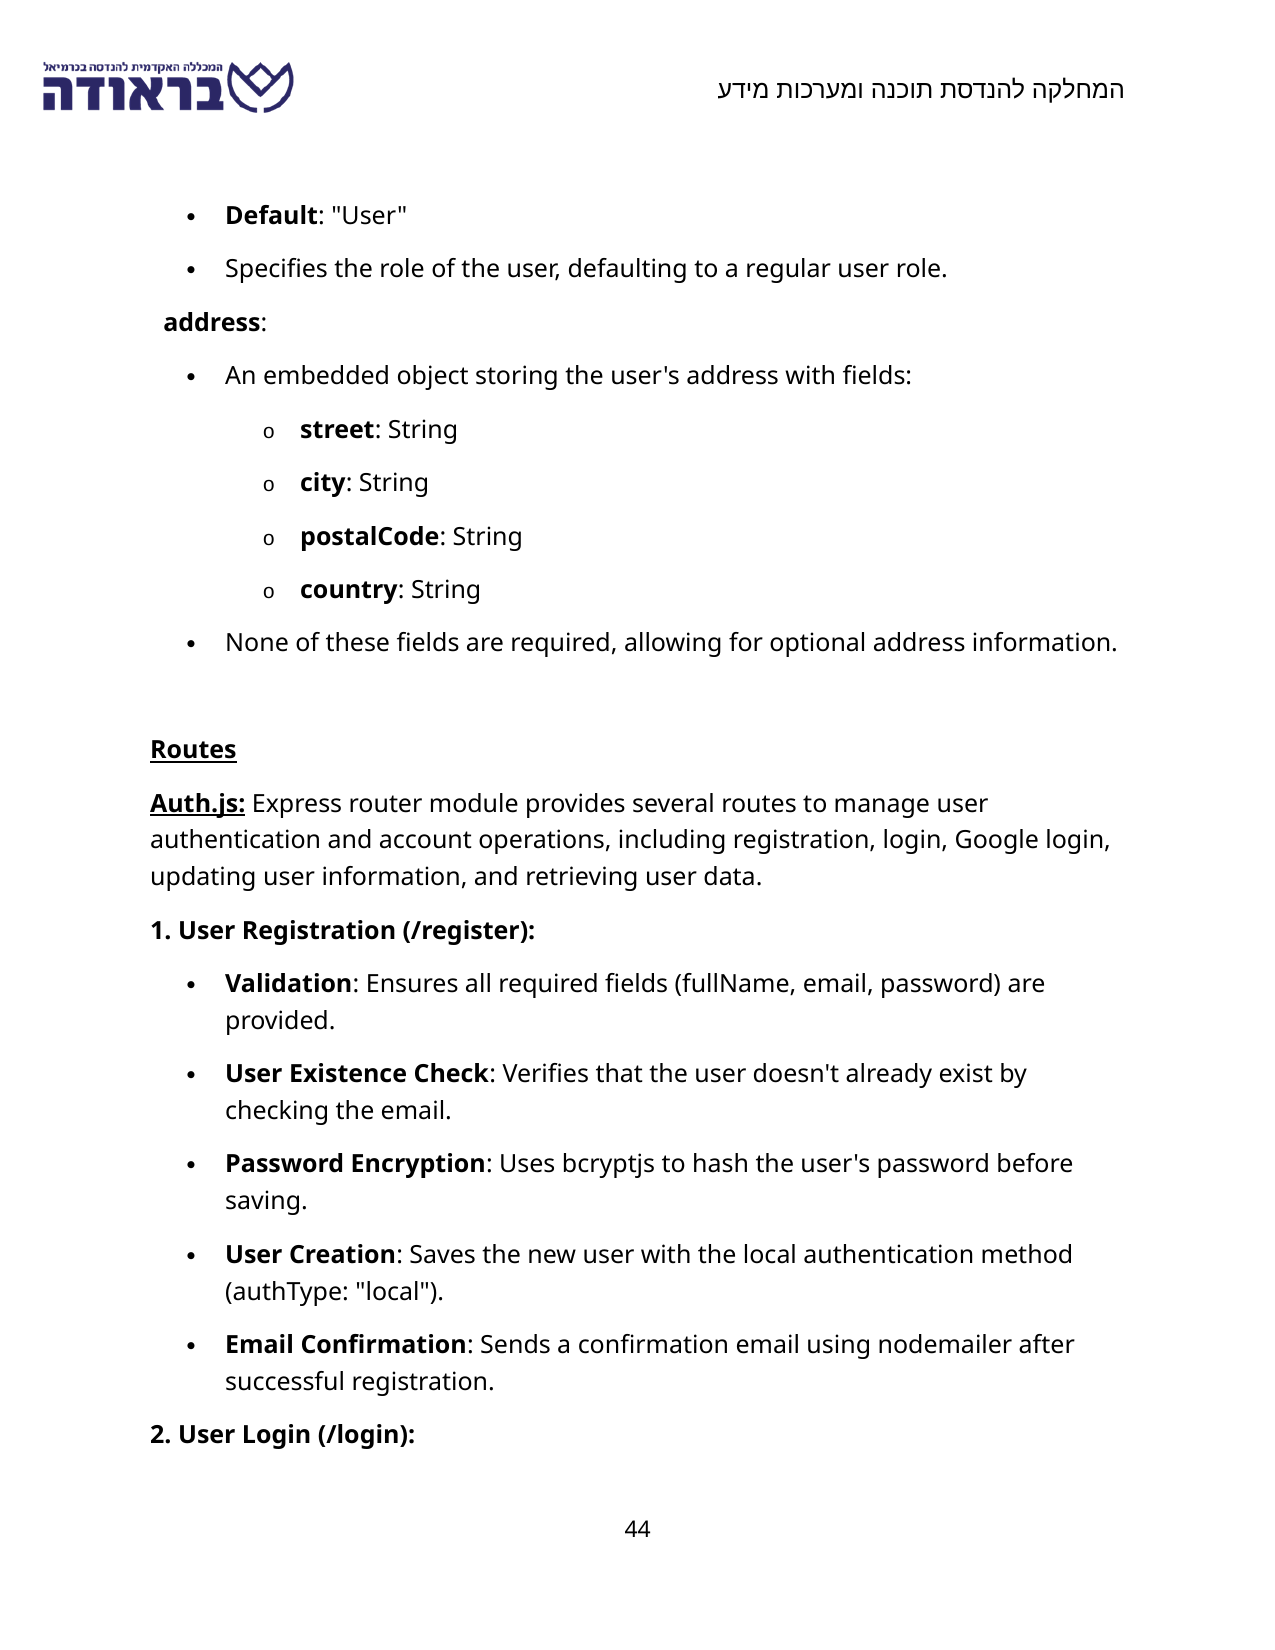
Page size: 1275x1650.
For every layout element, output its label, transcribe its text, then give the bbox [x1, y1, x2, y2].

list street: String [262, 411, 1125, 445]
list Validation: Ensures all required fields (fullName, email, password) are provided. [187, 966, 1125, 1037]
list Specifies the role of the user, defaulting to a regular user role. [187, 251, 1125, 285]
list country: String [262, 572, 1125, 606]
text Auth.js: Express router module provides several routes to manage user authentication and account operations, including registration, login, Google login, updating user information, and retrieving user data. [150, 785, 1125, 893]
list city: String [262, 465, 1125, 499]
text Routes [150, 732, 1125, 766]
list Email Confirmation: Sends a confirmation email using nodemailer after successful registration. [187, 1327, 1125, 1397]
text address: [150, 304, 1125, 338]
list User Creation: Saves the new user with the local authentication method (authType: "local"). [187, 1236, 1125, 1307]
picture [35, 55, 298, 115]
text 1. User Registration (/register): [150, 912, 1125, 946]
list User Existence Check: Verifies that the user doesn't already exist by checking the email. [187, 1056, 1125, 1127]
list None of these fields are required, allowing for optional address information. [187, 625, 1125, 659]
list postalCode: String [262, 518, 1125, 552]
list Default: "User" [187, 197, 1125, 232]
list Password Encryption: Uses bcryptjs to hash the user's password before saving. [187, 1146, 1125, 1217]
list An embedded object storing the user's address with fields: [187, 358, 1125, 392]
text 2. User Login (/login): [150, 1417, 1125, 1451]
